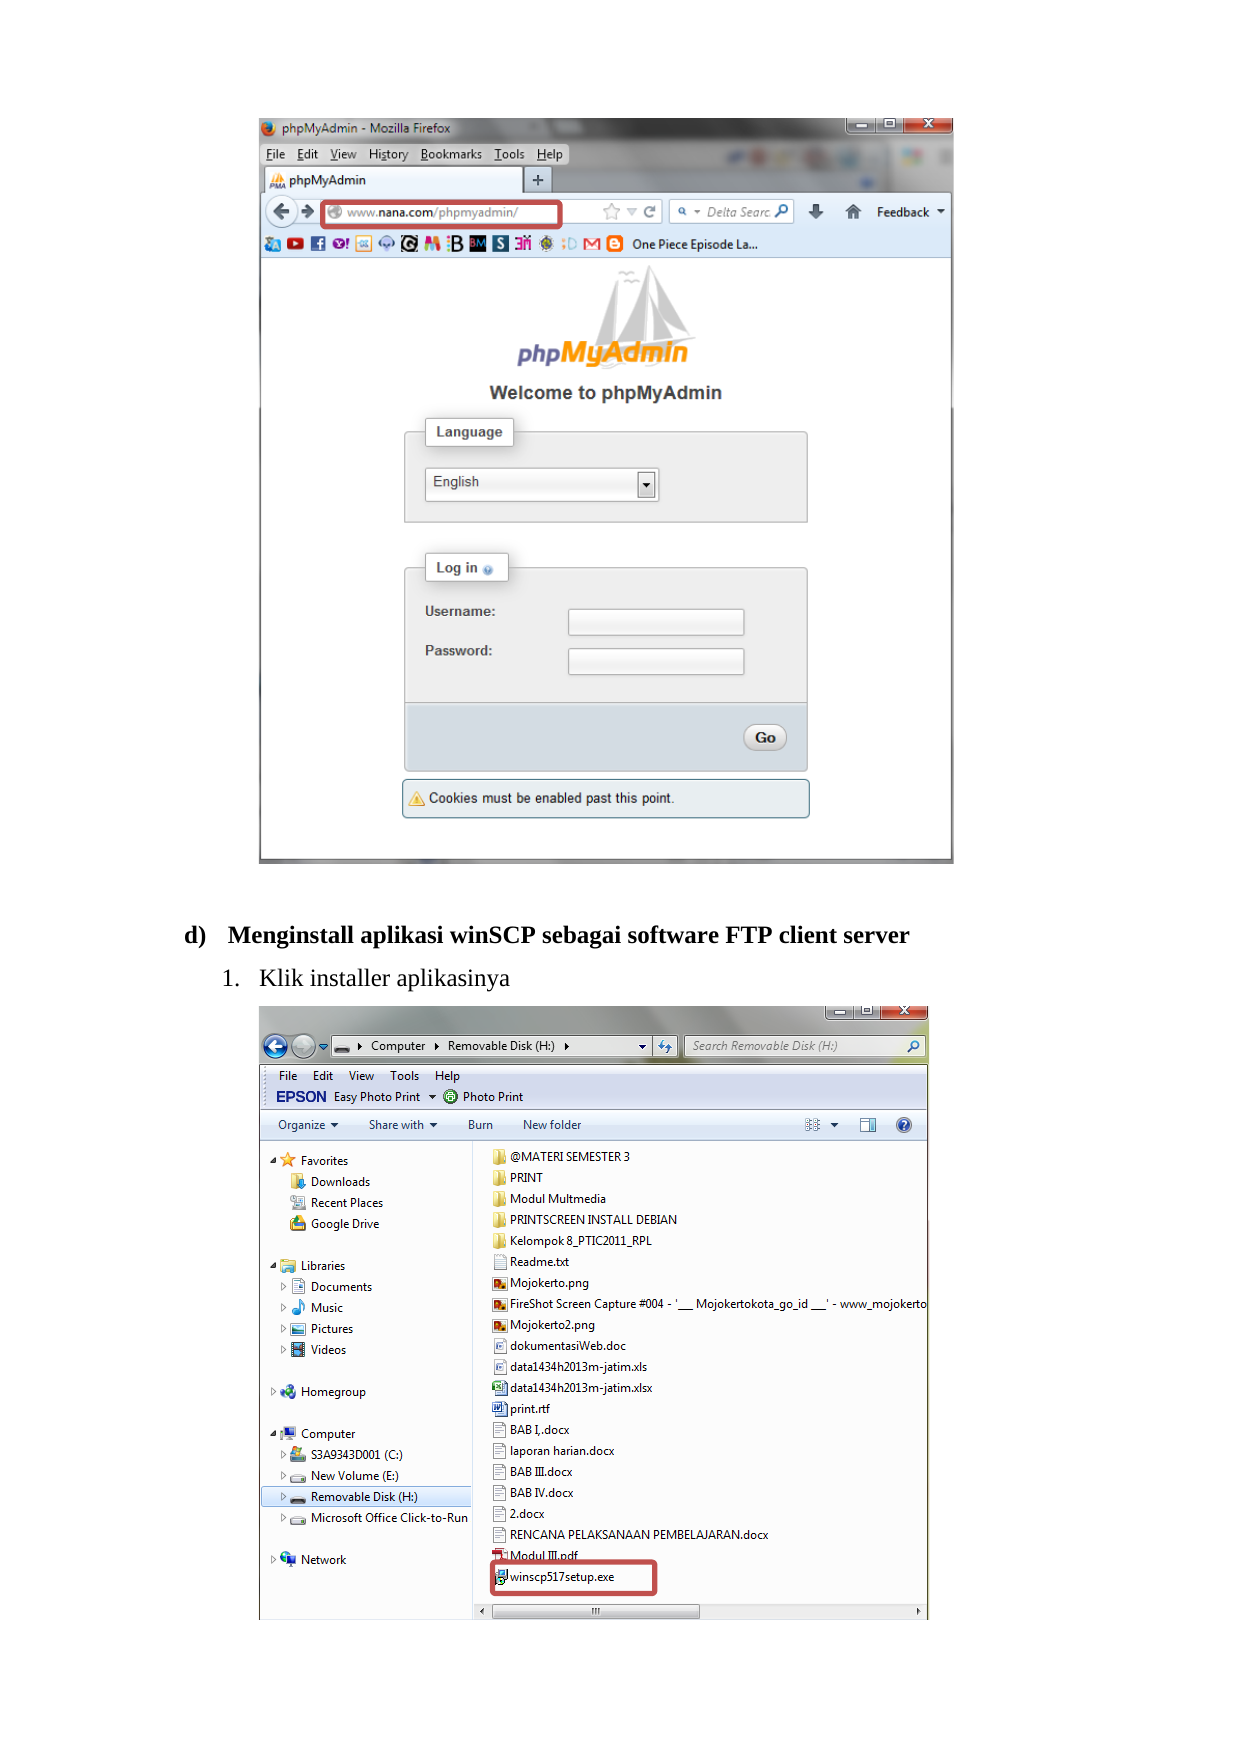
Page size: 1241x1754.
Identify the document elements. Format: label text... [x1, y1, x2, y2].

list Menginstall aplikasi winSCP sebagai software FTP client server [184, 920, 1122, 949]
picture [258, 118, 954, 864]
picture [258, 1006, 930, 1620]
list Klik installer aplikasinya [221, 963, 1122, 992]
